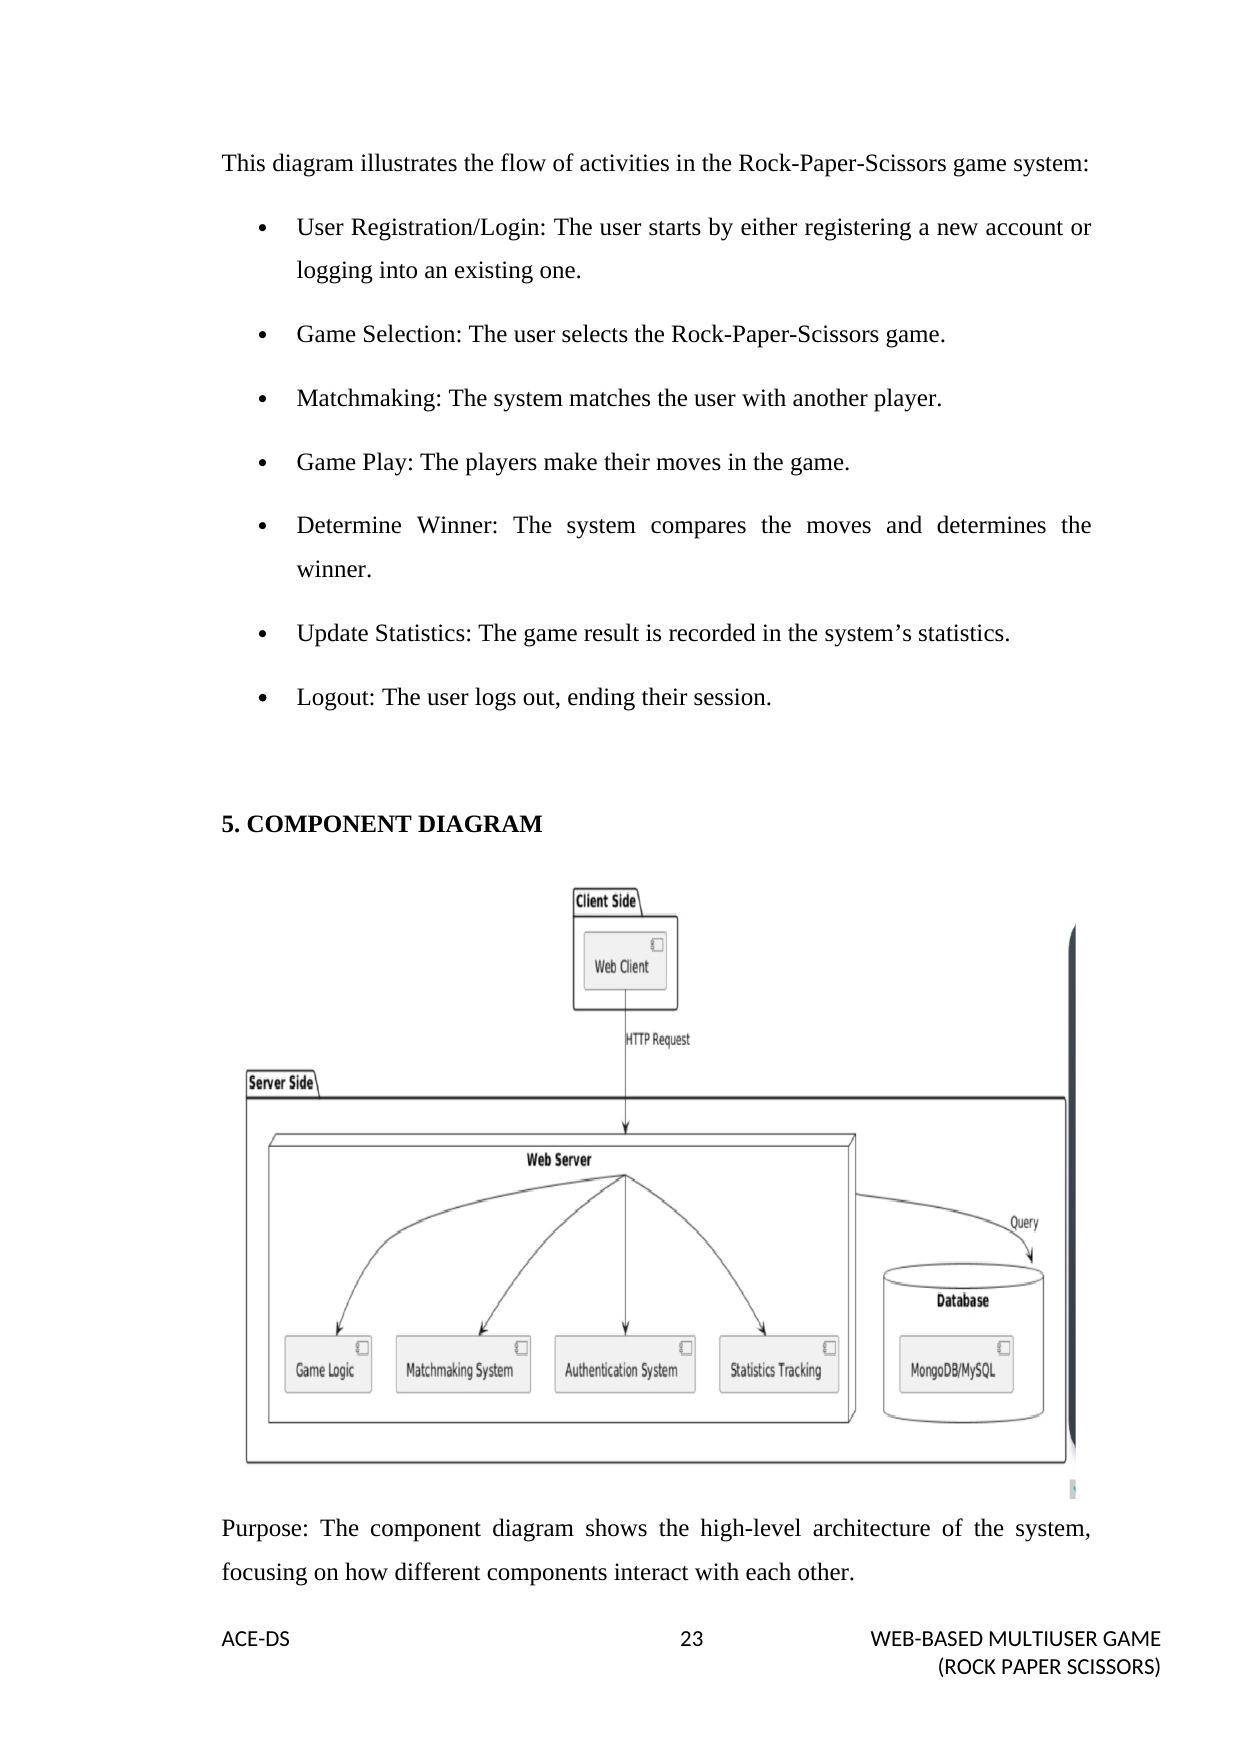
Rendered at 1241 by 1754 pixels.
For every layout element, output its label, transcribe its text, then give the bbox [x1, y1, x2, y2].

list Determine Winner: The system compares the moves and determines the winner. [259, 511, 1092, 582]
text 5. COMPONENT DIAGRAM [221, 809, 1092, 838]
picture [221, 873, 1076, 1499]
list Game Play: The players make their moves in the game. [259, 447, 1092, 475]
list Matchmaking: The system matches the user with another player. [259, 383, 1092, 411]
list User Registration/Login: The user starts by either registering a new account or logging into an existing one. [259, 212, 1092, 283]
list Update Statistics: The game result is recorded in the system’s statistics. [259, 618, 1092, 646]
text This diagram illustrates the flow of activities in the Rock-Paper-Scissors game system: [221, 148, 1092, 176]
list Logout: The user logs out, ending their session. [259, 682, 1092, 710]
list Game Selection: The user selects the Rock-Paper-Scissors game. [259, 319, 1092, 347]
